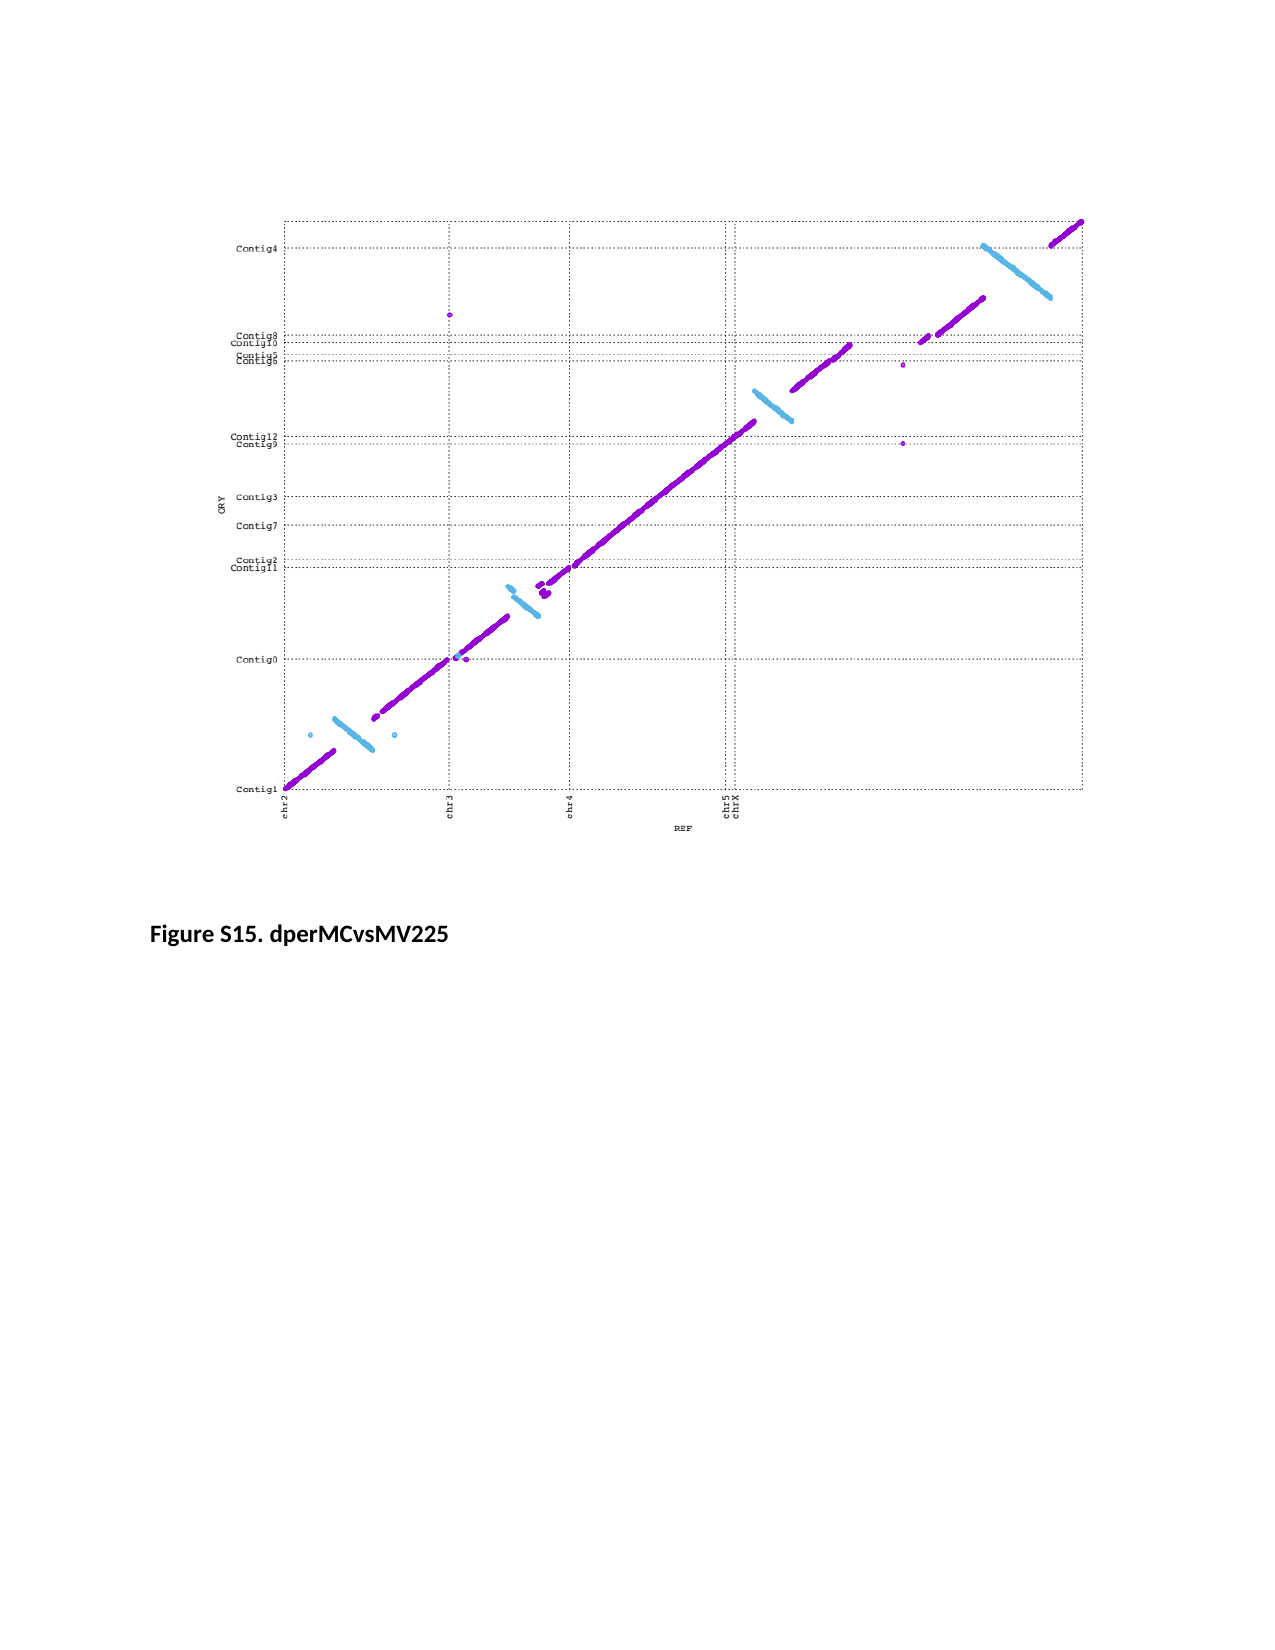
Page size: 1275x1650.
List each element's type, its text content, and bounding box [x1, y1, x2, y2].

text Figure S15. dperMCvsMV225 [150, 919, 1125, 949]
